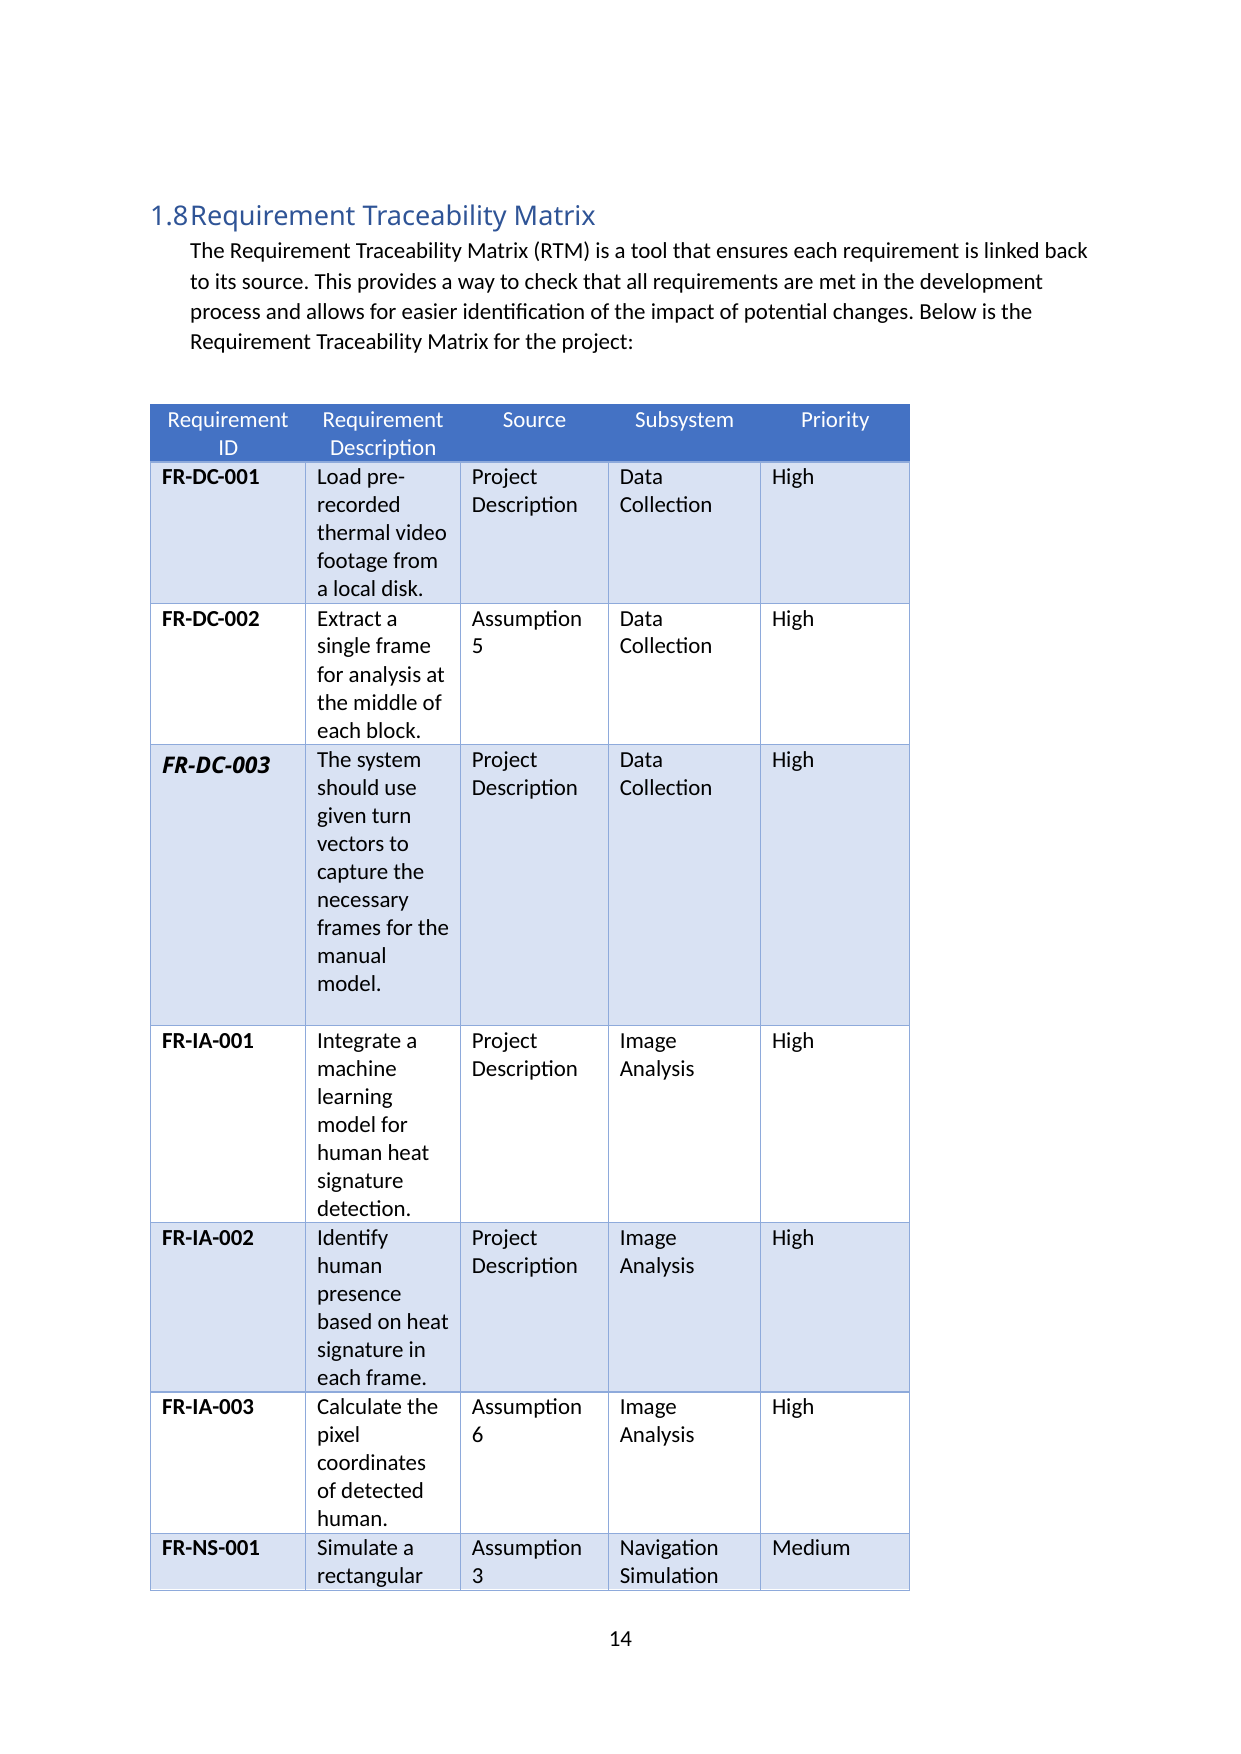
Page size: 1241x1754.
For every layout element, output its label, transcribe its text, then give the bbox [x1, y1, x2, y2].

table_cell Calculate the pixel coordinates of detected human. [306, 1393, 460, 1532]
table_cell The system should use given turn vectors to capture the necessary frames for the manual model. [306, 745, 460, 1025]
table_cell FR-DC-003 [151, 745, 305, 1025]
table_cell Data Collection [609, 745, 760, 1025]
table_header Priority [761, 405, 909, 461]
table_cell Data Collection [609, 463, 760, 603]
table_cell Integrate a machine learning model for human heat signature detection. [306, 1026, 460, 1222]
table_header Requirement ID [151, 405, 305, 461]
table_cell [306, 1534, 460, 1589]
table_cell FR-IA-001 [151, 1026, 305, 1222]
table_cell Load pre-recorded thermal video footage from a local disk. [306, 463, 460, 603]
table_cell Assumption 3 [461, 1534, 608, 1589]
table_cell FR-IA-002 [151, 1223, 305, 1391]
table_cell Image Analysis [609, 1393, 760, 1532]
table_cell Medium [761, 1534, 909, 1589]
table_cell Extract a single frame for analysis at the middle of each block. [306, 604, 460, 744]
table_cell High [761, 745, 909, 1025]
list The Requirement Traceability Matrix (RTM) is a tool that ensures each requirement is linked back to its source. This provides a way to check that all requirements are met in the development process and allows for easier identification of the impact of potential changes. Below is the Requirement Traceability Matrix for the project: [190, 237, 1090, 355]
table_header Requirement Description [306, 405, 460, 461]
table_cell High [761, 463, 909, 603]
table_cell Project Description [461, 745, 608, 1025]
subtitle Requirement Traceability Matrix [150, 197, 1090, 234]
table_cell High [761, 1026, 909, 1222]
table_cell Project Description [461, 1026, 608, 1222]
table_cell FR-DC-001 [151, 463, 305, 603]
table_cell Assumption 5 [461, 604, 608, 744]
table_cell Identify human presence based on heat signature in each frame. [306, 1223, 460, 1391]
table_cell Assumption 6 [461, 1393, 608, 1532]
table_header Subsystem [609, 405, 760, 461]
table_cell High [761, 604, 909, 744]
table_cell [609, 1534, 760, 1589]
table_cell Project Description [461, 1223, 608, 1391]
table_cell Image Analysis [609, 1223, 760, 1391]
table_cell FR-DC-002 [151, 604, 305, 744]
table_cell FR-NS-001 [151, 1534, 305, 1589]
table_cell High [761, 1223, 909, 1391]
table_cell High [761, 1393, 909, 1532]
table_cell Project Description [461, 463, 608, 603]
table_cell Image Analysis [609, 1026, 760, 1222]
table_cell Data Collection [609, 604, 760, 744]
table_header Source [461, 405, 608, 461]
table_cell FR-IA-003 [151, 1393, 305, 1532]
